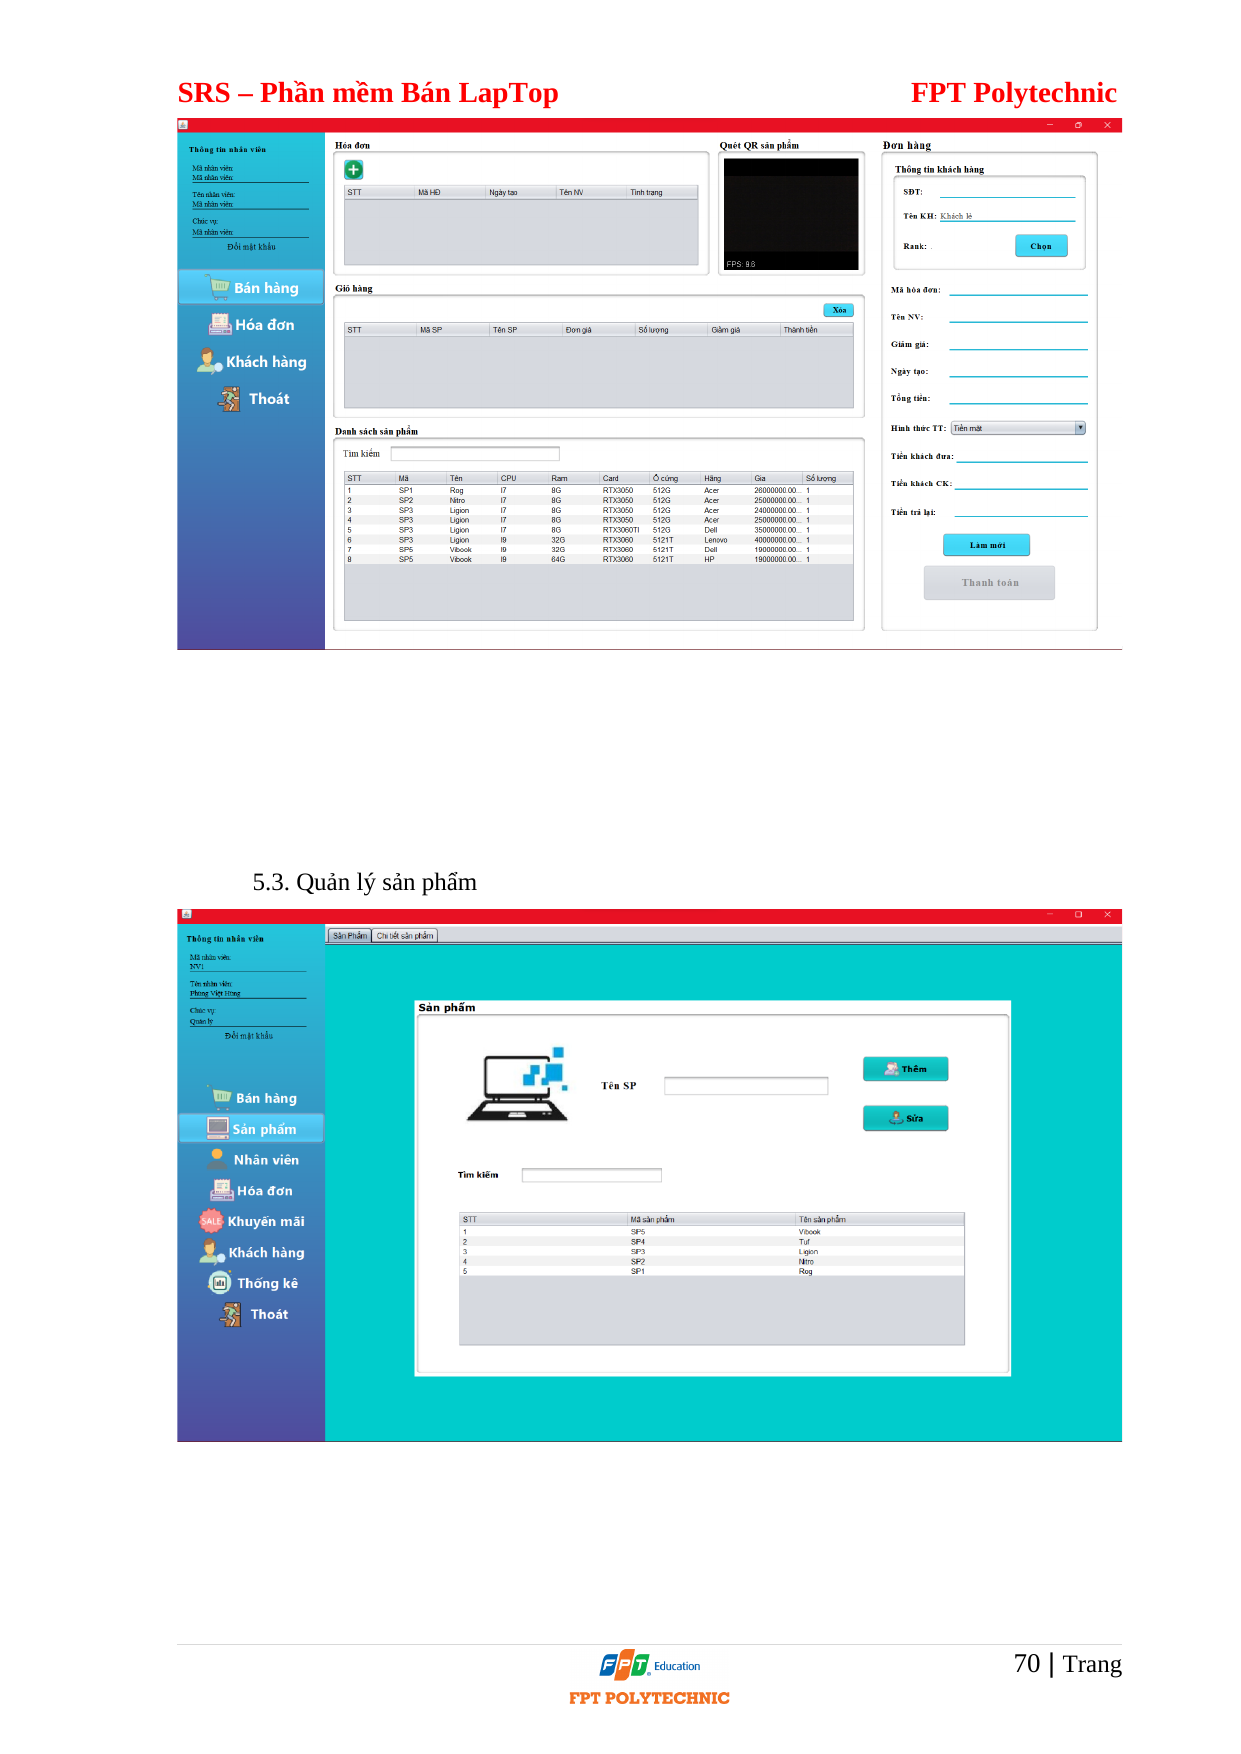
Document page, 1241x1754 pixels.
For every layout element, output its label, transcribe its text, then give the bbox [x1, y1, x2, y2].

picture [177, 909, 1123, 1442]
subtitle Quản lý sản phẩm [252, 867, 1122, 895]
picture [177, 118, 1123, 650]
picture [569, 1649, 730, 1704]
